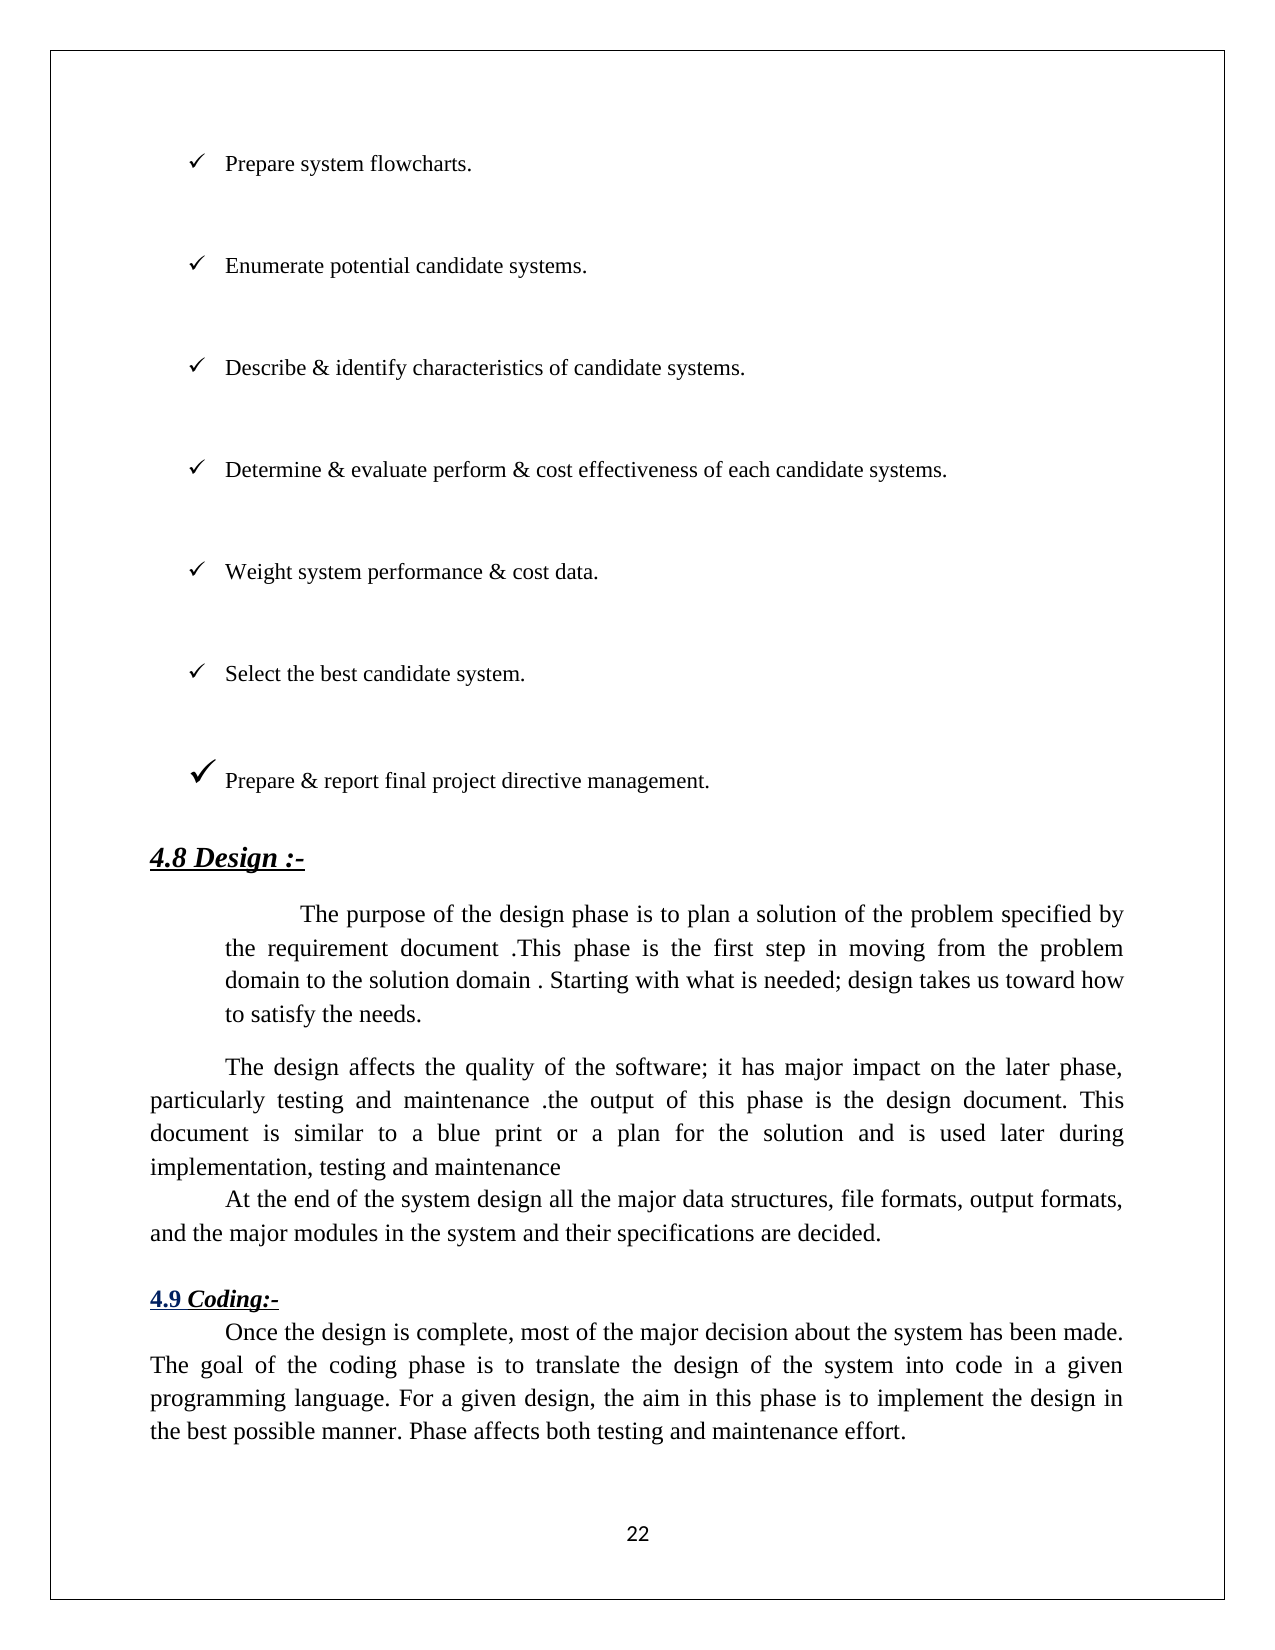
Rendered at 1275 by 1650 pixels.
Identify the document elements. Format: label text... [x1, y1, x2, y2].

list 4.8 Design :- [150, 840, 1125, 874]
list The design affects the quality of the software; it has major impact on the later phase, particularly testing and maintenance .the output of this phase is the design document. This document is similar to a blue print or a plan for the solution and is used later during implementation, testing and maintenance [150, 1052, 1125, 1180]
list Enumerate potential candidate systems. [187, 252, 1125, 278]
list Describe & identify characteristics of candidate systems. [187, 354, 1125, 381]
list Select the best candidate system. [187, 660, 1125, 687]
list Determine & evaluate perform & cost effectiveness of each candidate systems. [187, 456, 1125, 483]
list Prepare & report final project directive management. [187, 762, 1125, 797]
text The purpose of the design phase is to plan a solution of the problem specified by the requirement document .This phase is the first step in moving from the problem domain to the solution domain . Starting with what is needed; design takes us toward how to satisfy the needs. [225, 899, 1125, 1027]
list At the end of the system design all the major data structures, file formats, output formats, and the major modules in the system and their specifications are decided. [150, 1184, 1125, 1246]
list Prepare system flowcharts. [187, 150, 1125, 176]
list Once the design is complete, most of the major decision about the system has been made. The goal of the coding phase is to translate the design of the system into code in a given programming language. For a given design, the aim in this phase is to implement the design in the best possible manner. Phase affects both testing and maintenance effort. [150, 1317, 1125, 1444]
list 4.9 Coding:- [150, 1284, 1125, 1312]
list Weight system performance & cost data. [187, 558, 1125, 585]
